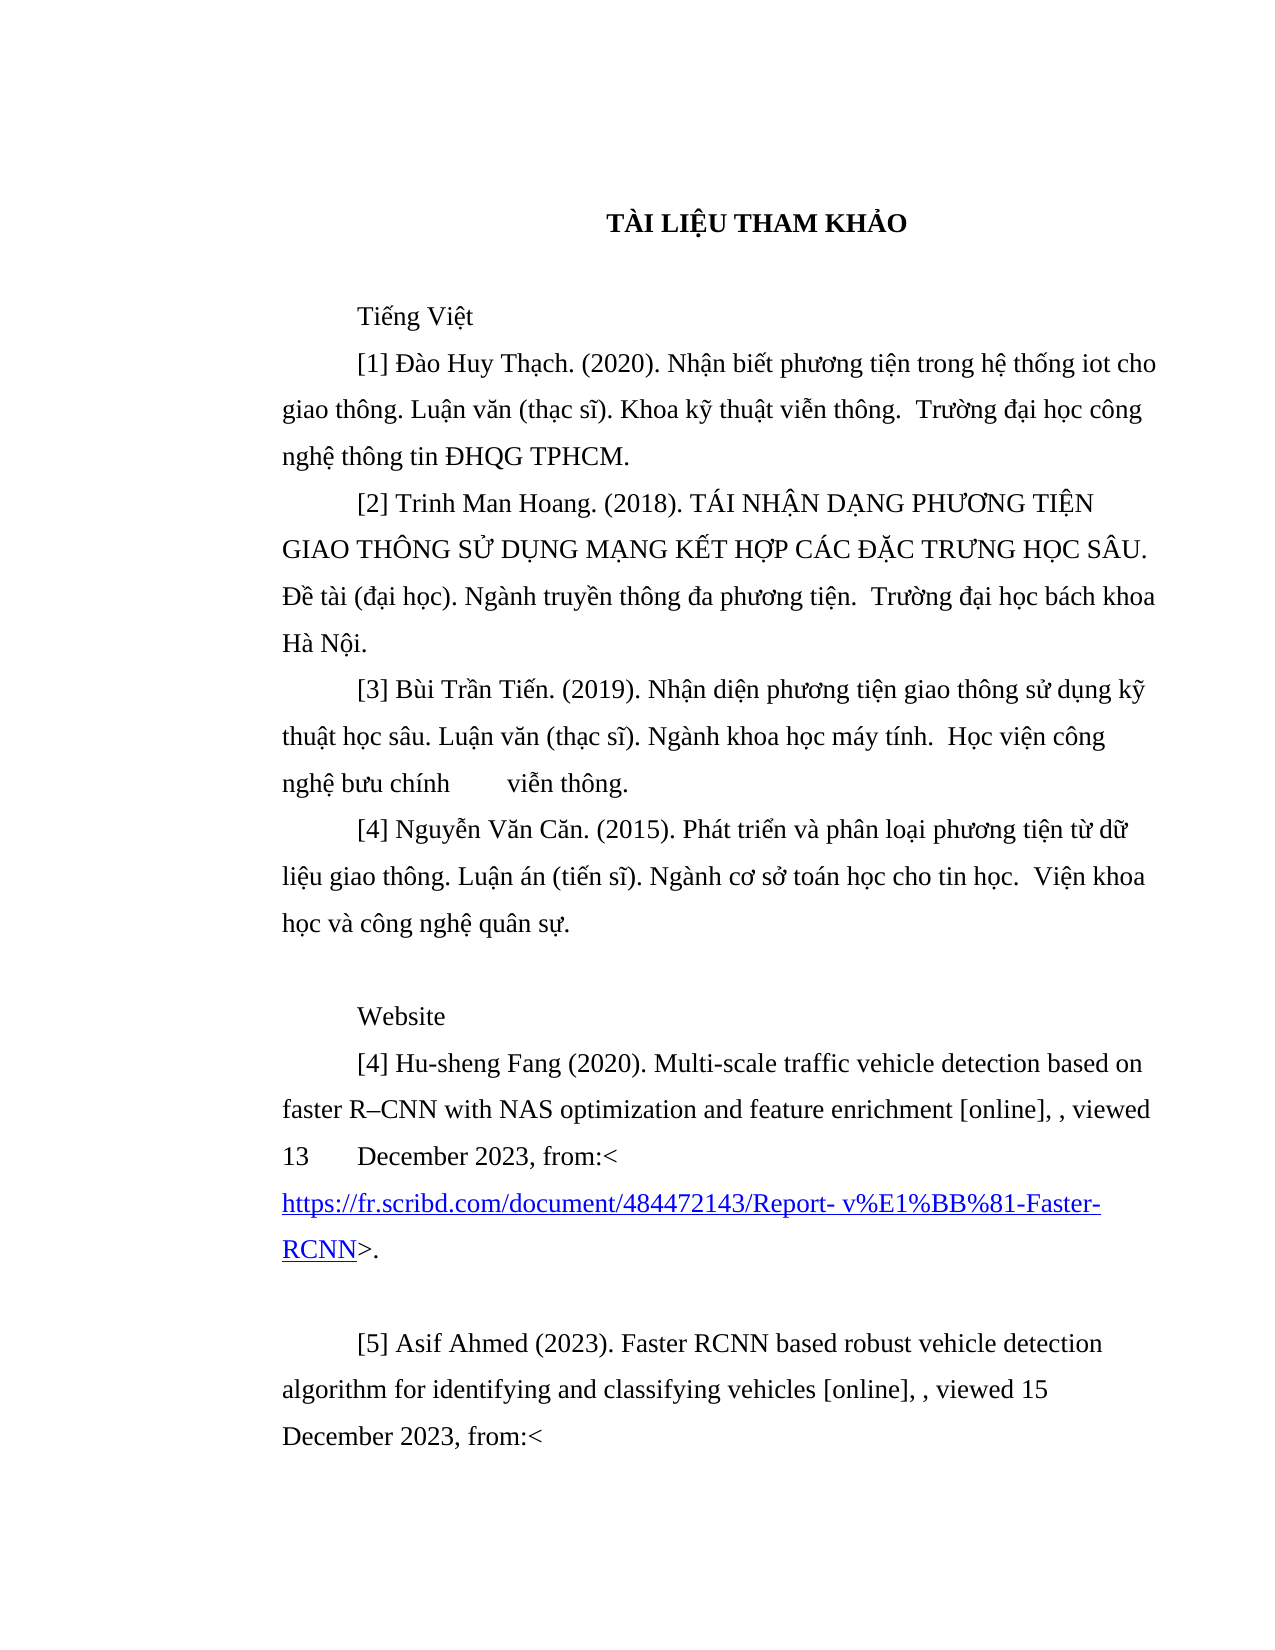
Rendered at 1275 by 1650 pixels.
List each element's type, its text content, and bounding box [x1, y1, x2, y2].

text [4] Hu-sheng Fang (2020). Multi-scale traffic vehicle detection based on faster R–CNN with NAS optimization and feature enrichment [online], , viewed 13 December 2023, from:< https://fr.scribd.com/document/484472143/Report- v%E1%BB%81-Faster-RCNN>. [282, 1047, 1157, 1264]
text Website [282, 1000, 1157, 1031]
text [5] Asif Ahmed (2023). Faster RCNN based robust vehicle detection algorithm for identifying and classifying vehicles [online], , viewed 15 December 2023, from:< [282, 1327, 1157, 1451]
text TÀI LIỆU THAM KHẢO [282, 207, 1157, 238]
text [3] Bùi Trần Tiến. (2019). Nhận diện phương tiện giao thông sử dụng kỹ thuật học sâu. Luận văn (thạc sĩ). Ngành khoa học máy tính. Học viện công nghệ bưu chính viễn thông. [282, 673, 1157, 798]
text Tiếng Việt [282, 300, 1157, 331]
text [2] Trinh Man Hoang. (2018). TÁI NHẬN DẠNG PHƯƠNG TIỆN GIAO THÔNG SỬ DỤNG MẠNG KẾT HỢP CÁC ĐẶC TRƯNG HỌC SÂU. Đề tài (đại học). Ngành truyền thông đa phương tiện. Trường đại học bách khoa Hà Nội. [282, 487, 1157, 658]
text [1] Đào Huy Thạch. (2020). Nhận biết phương tiện trong hệ thống iot cho giao thông. Luận văn (thạc sĩ). Khoa kỹ thuật viễn thông. Trường đại học công nghệ thông tin ĐHQG TPHCM. [282, 347, 1157, 471]
text [4] Nguyễn Văn Căn. (2015). Phát triển và phân loại phương tiện từ dữ liệu giao thông. Luận án (tiến sĩ). Ngành cơ sở toán học cho tin học. Viện khoa học và công nghệ quân sự. [282, 813, 1157, 938]
